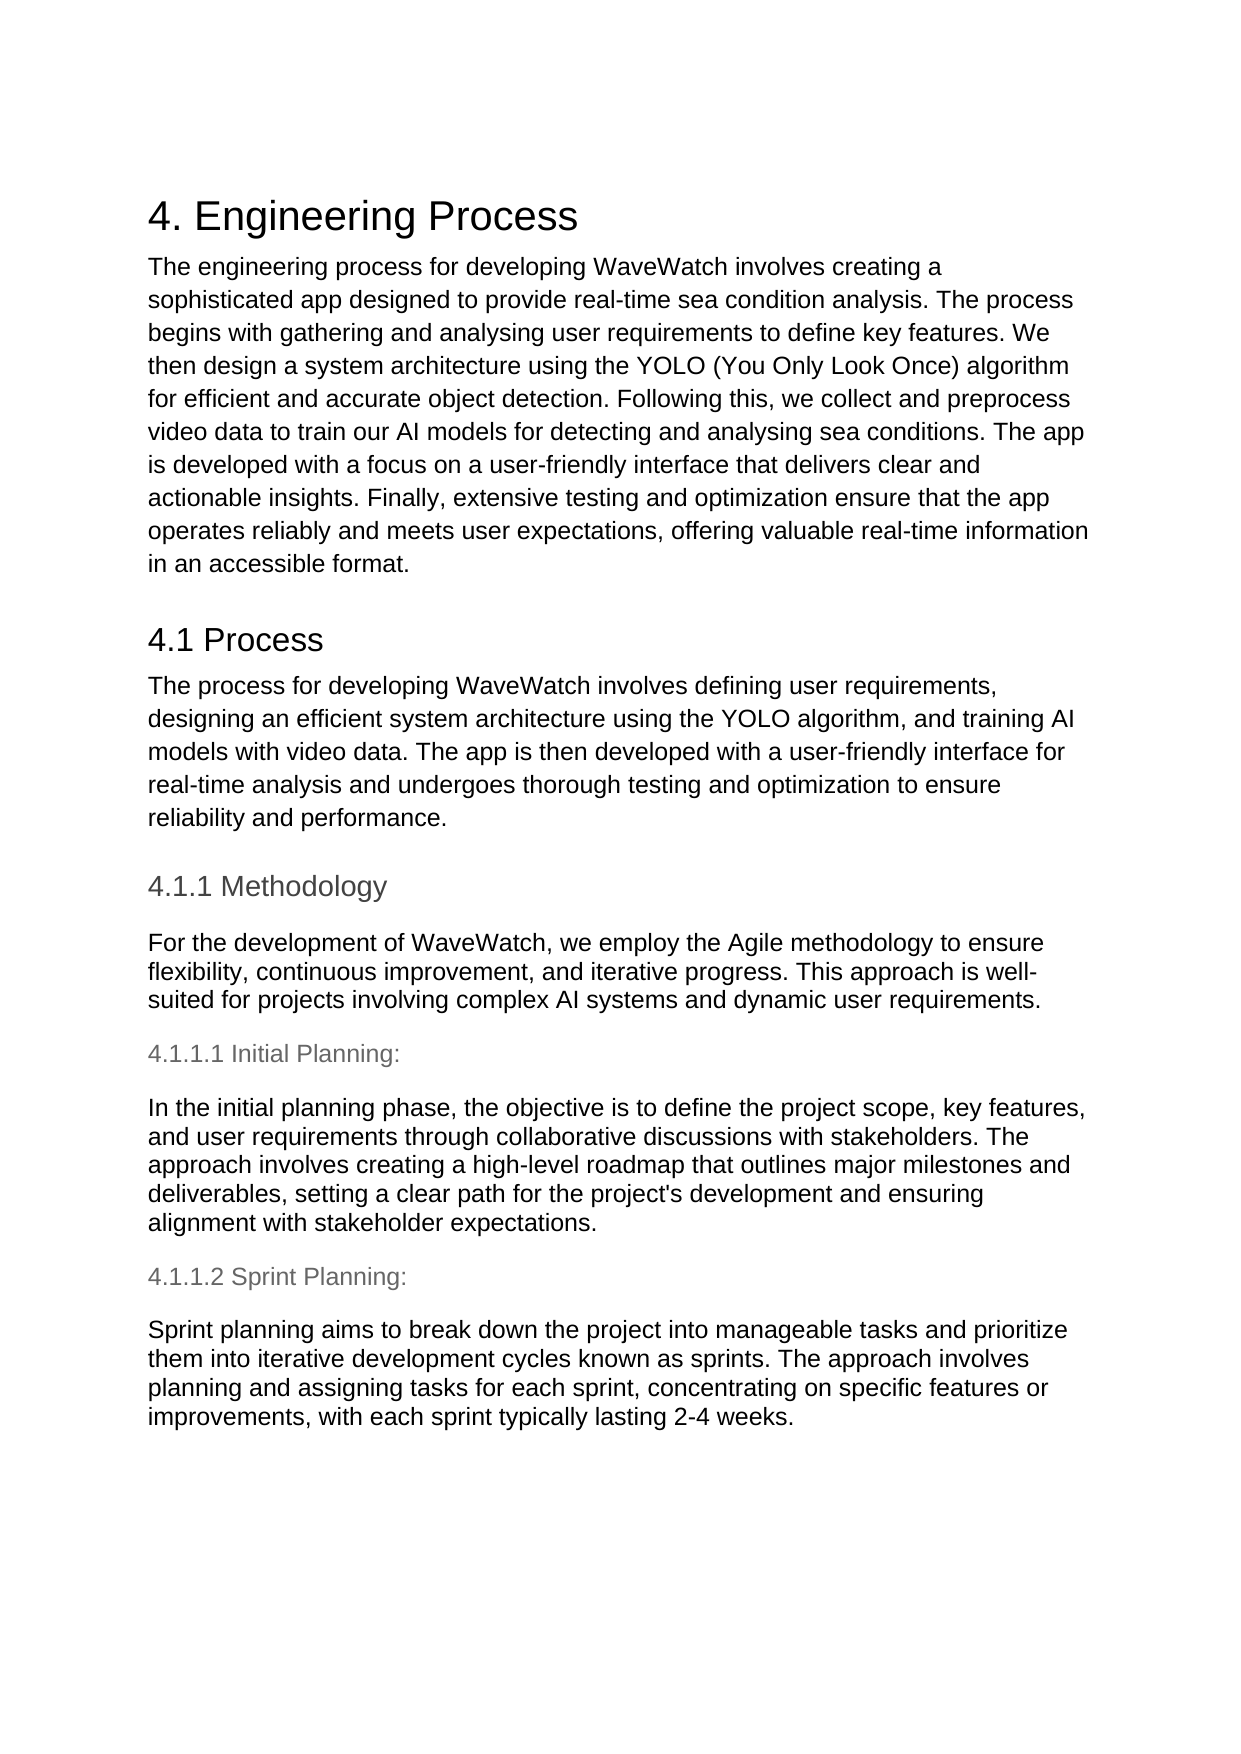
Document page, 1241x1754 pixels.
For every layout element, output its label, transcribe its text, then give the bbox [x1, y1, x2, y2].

subtitle 4. Engineering Process [148, 192, 1090, 239]
subtitle 4.1.1 Methodology [148, 869, 1090, 903]
text Sprint planning aims to break down the project into manageable tasks and prioritize them into iterative development cycles known as sprints. The approach involves planning and assigning tasks for each sprint, concentrating on specific features or improvements, with each sprint typically lasting 2-4 weeks. [148, 1315, 1090, 1430]
text The process for developing WaveWatch involves defining user requirements, designing an efficient system architecture using the YOLO algorithm, and training AI models with video data. The app is then developed with a user-friendly interface for real-time analysis and undergoes thorough testing and optimization to ensure reliability and performance. [148, 671, 1090, 832]
text For the development of WaveWatch, we employ the Agile methodology to ensure flexibility, continuous improvement, and iterative progress. This approach is well-suited for projects involving complex AI systems and dynamic user requirements. [148, 928, 1090, 1014]
text In the initial planning phase, the objective is to define the project scope, key features, and user requirements through collaborative discussions with stakeholders. The approach involves creating a high-level roadmap that outlines major milestones and deliverables, setting a clear path for the project's development and ensuring alignment with stakeholder expectations. [148, 1093, 1090, 1236]
subtitle 4.1.1.2 Sprint Planning: [148, 1261, 1090, 1290]
subtitle 4.1 Process [148, 620, 1090, 658]
subtitle 4.1.1.1 Initial Planning: [148, 1039, 1090, 1068]
text The engineering process for developing WaveWatch involves creating a sophisticated app designed to provide real-time sea condition analysis. The process begins with gathering and analysing user requirements to define key features. We then design a system architecture using the YOLO (You Only Look Once) algorithm for efficient and accurate object detection. Following this, we collect and preprocess video data to train our AI models for detecting and analysing sea conditions. The app is developed with a focus on a user-friendly interface that delivers clear and actionable insights. Finally, extensive testing and optimization ensure that the app operates reliably and meets user expectations, offering valuable real-time information in an accessible format. [148, 252, 1090, 578]
